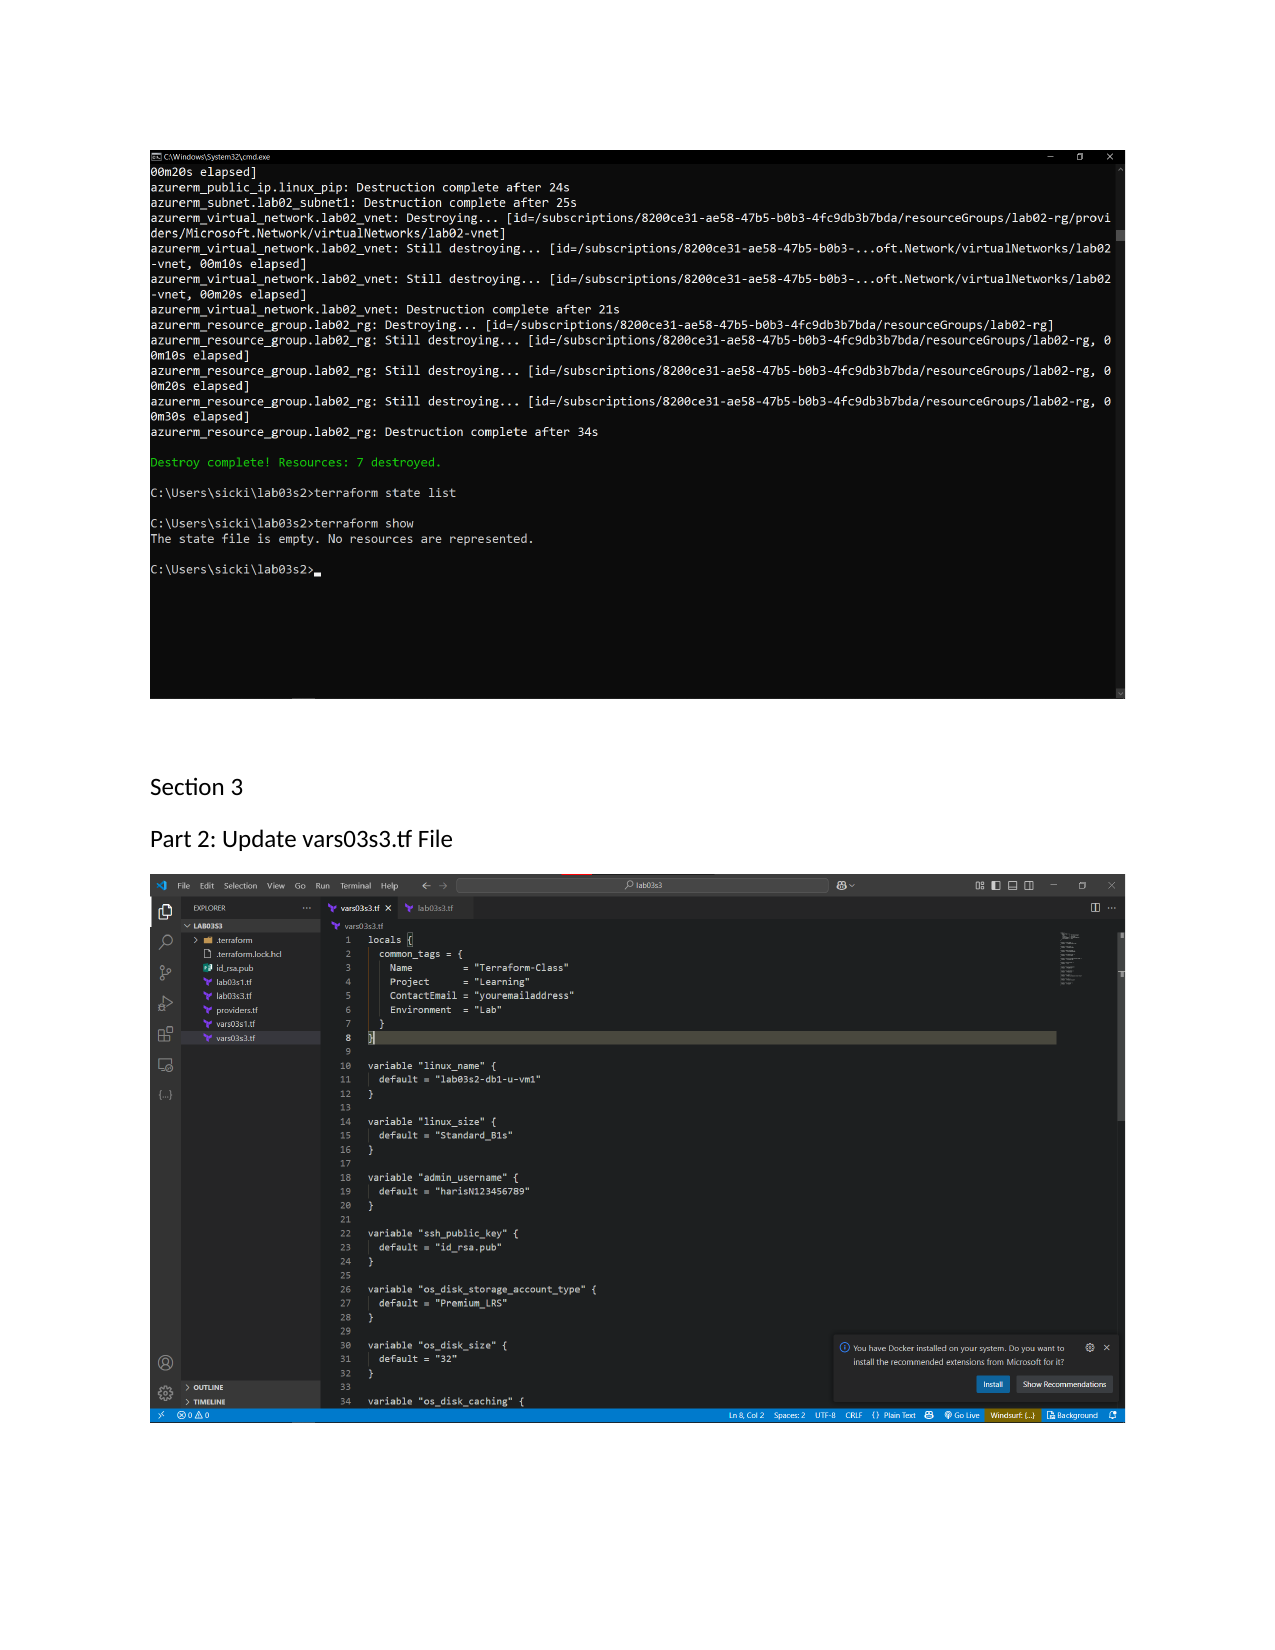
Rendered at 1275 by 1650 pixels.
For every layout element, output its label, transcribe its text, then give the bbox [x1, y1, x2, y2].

picture [150, 874, 1125, 1423]
text Section 3 [150, 771, 1125, 802]
picture [150, 150, 1125, 699]
text Part 2: Update vars03s3.tf File [150, 823, 1125, 853]
